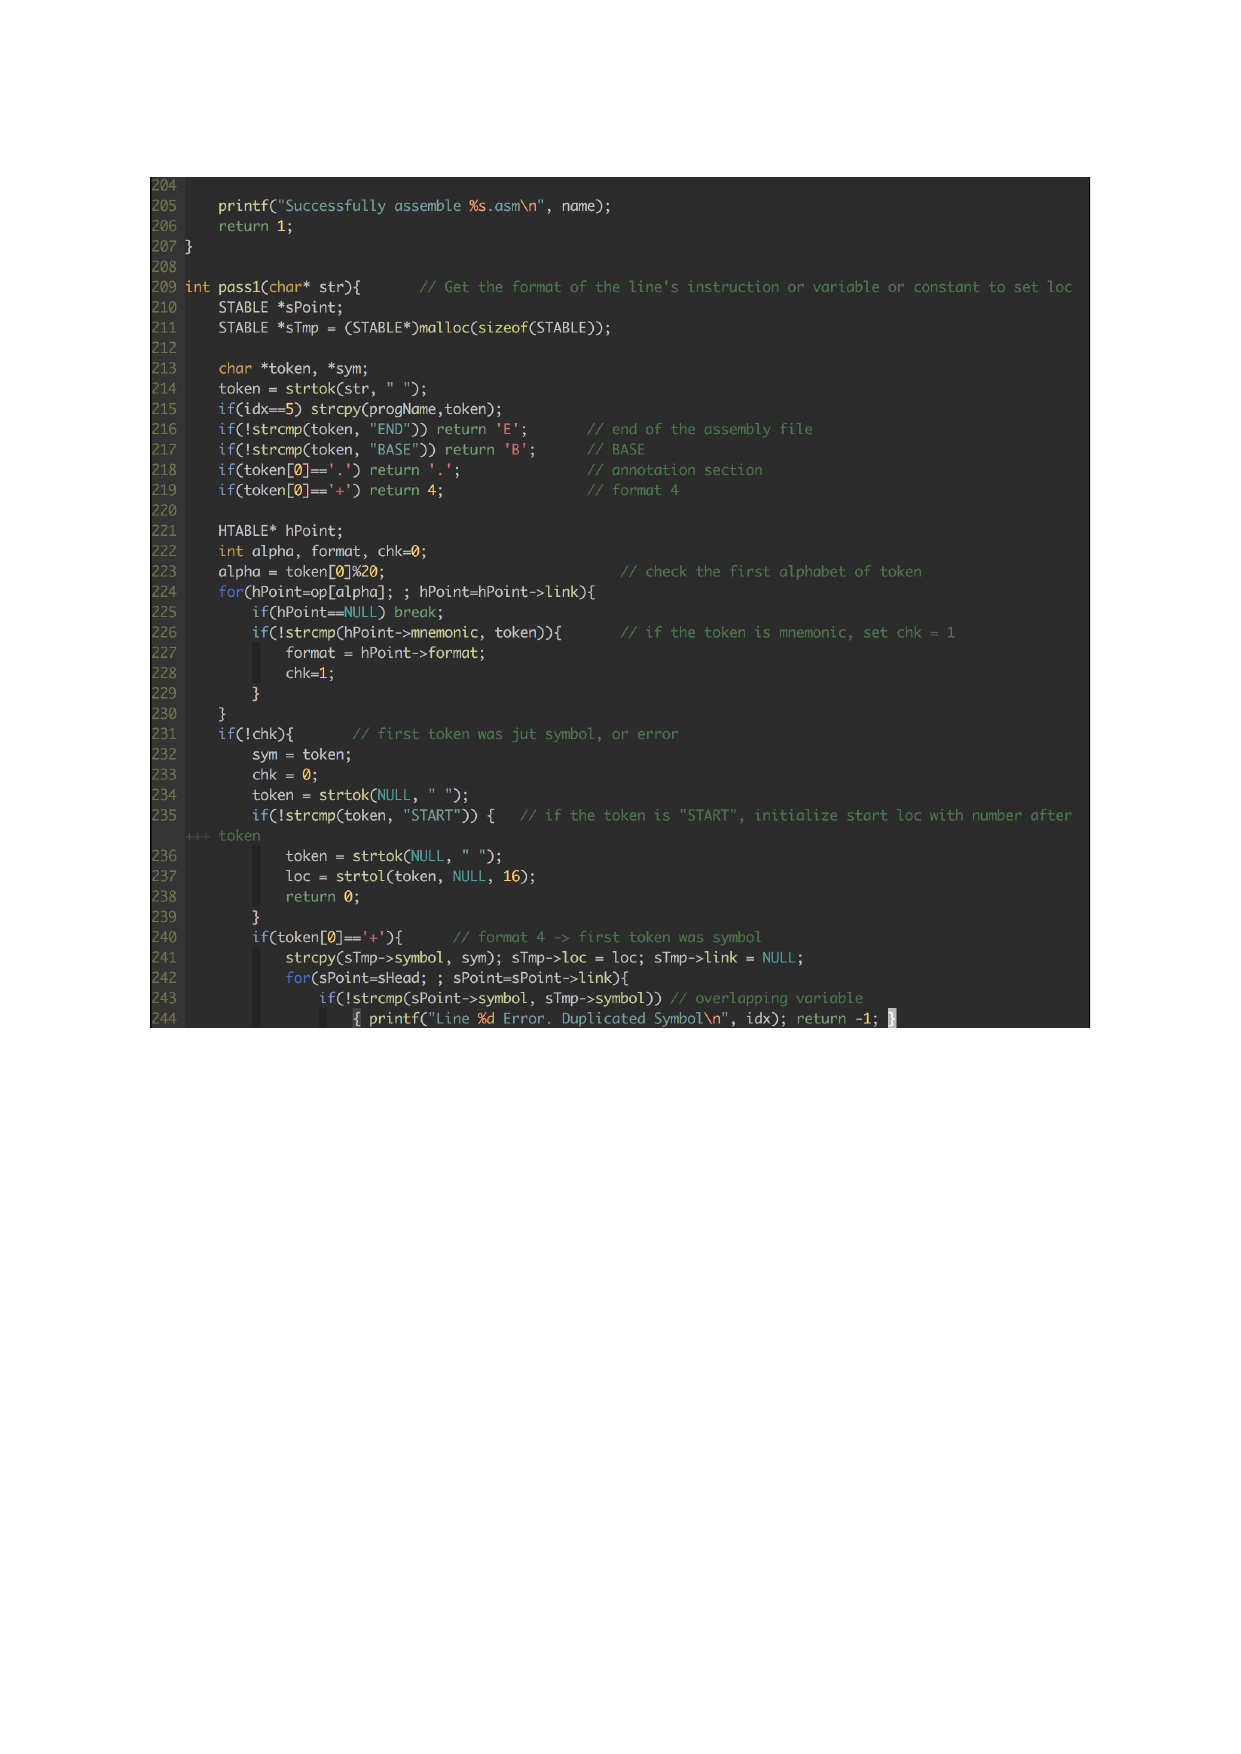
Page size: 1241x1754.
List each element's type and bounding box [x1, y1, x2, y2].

picture [150, 177, 1091, 1028]
